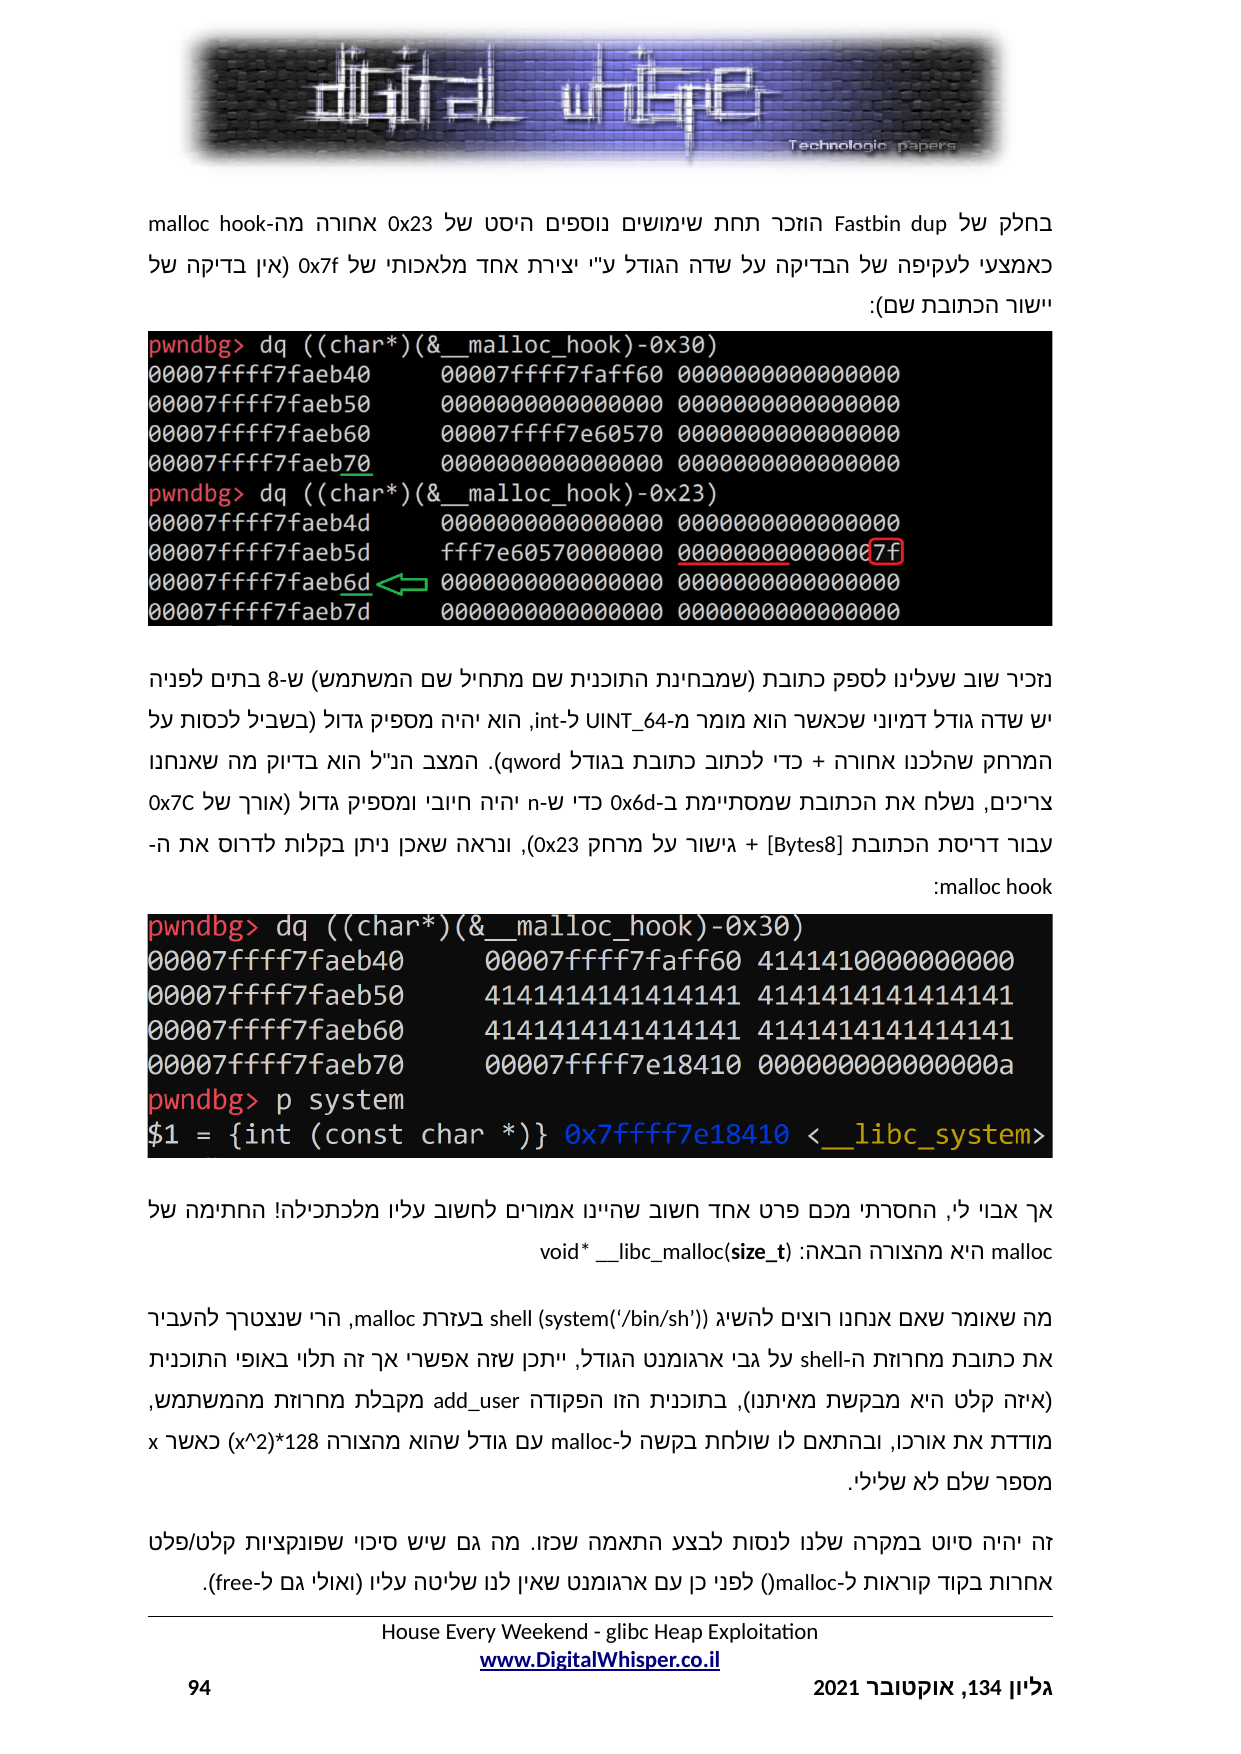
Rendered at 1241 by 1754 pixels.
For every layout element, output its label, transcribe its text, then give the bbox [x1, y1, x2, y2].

text מה שאומר שאם אנחנו רוצים להשיג shell (system(‘/bin/sh’)) בעזרת malloc, הרי שנצטרך להעביר את כתובת מחרוזת ה-shell על גבי ארגומנט הגודל, ייתכן שזה אפשרי אך זה תלוי באופי התוכנית (איזה קלט היא מבקשת מאיתנו), בתוכנית הזו הפקודה add_user מקבלת מחרוזת מהמשתמש, מודדת את אורכו, ובהתאם לו שולחת בקשה ל-malloc עם גודל שהוא מהצורה 128*(2^x) כאשר x מספר שלם לא שלילי. [148, 1304, 1053, 1495]
picture [148, 331, 1053, 626]
text בחלק של Fastbin dup הוזכר תחת שימושים נוספים היסט של 0x23 אחורה מה-malloc hook כאמצעי לעקיפה של הבדיקה על שדה הגודל ע"י יצירת אחד מלאכותי של 0x7f (אין בדיקה של יישור הכתובת שם): [148, 209, 1053, 318]
text זה יהיה סיוט במקרה שלנו לנסות לבצע התאמה שכזו. מה גם שיש סיכוי שפונקציות קלט/פלט אחרות בקוד קוראות ל-malloc() לפני כן עם ארגומנט שאין לנו שליטה עליו (ואולי גם ל-free). [148, 1529, 1053, 1596]
picture [147, 914, 1053, 1158]
text אך אבוי לי, החסרתי מכם פרט אחד חשוב שהיינו אמורים לחשוב עליו מלכתכילה! החתימה של malloc היא מהצורה הבאה: void* __libc_malloc(size_t) [148, 1197, 1053, 1265]
text נזכיר שוב שעלינו לספק כתובת (שמבחינת התוכנית שם מתחיל שם המשתמש) ש-8 בתים לפניה יש שדה גודל דמיוני שכאשר הוא מומר מ-UINT_64 ל-int, הוא יהיה מספיק גדול (בשביל לכסות על המרחק שהלכנו אחורה + כדי לכתוב כתובת בגודל qword). המצב הנ"ל הוא בדיוק מה שאנחנו צריכים, נשלח את הכתובת שמסתיימת ב-0x6d כדי ש-n יהיה חיובי ומספיק גדול (אורך של 0x7C עבור דריסת הכתובת [Bytes8] + גישור על מרחק 0x23), ונראה שאכן ניתן בקלות לדרוס את ה-malloc hook: [148, 665, 1053, 900]
picture [147, 19, 1047, 178]
